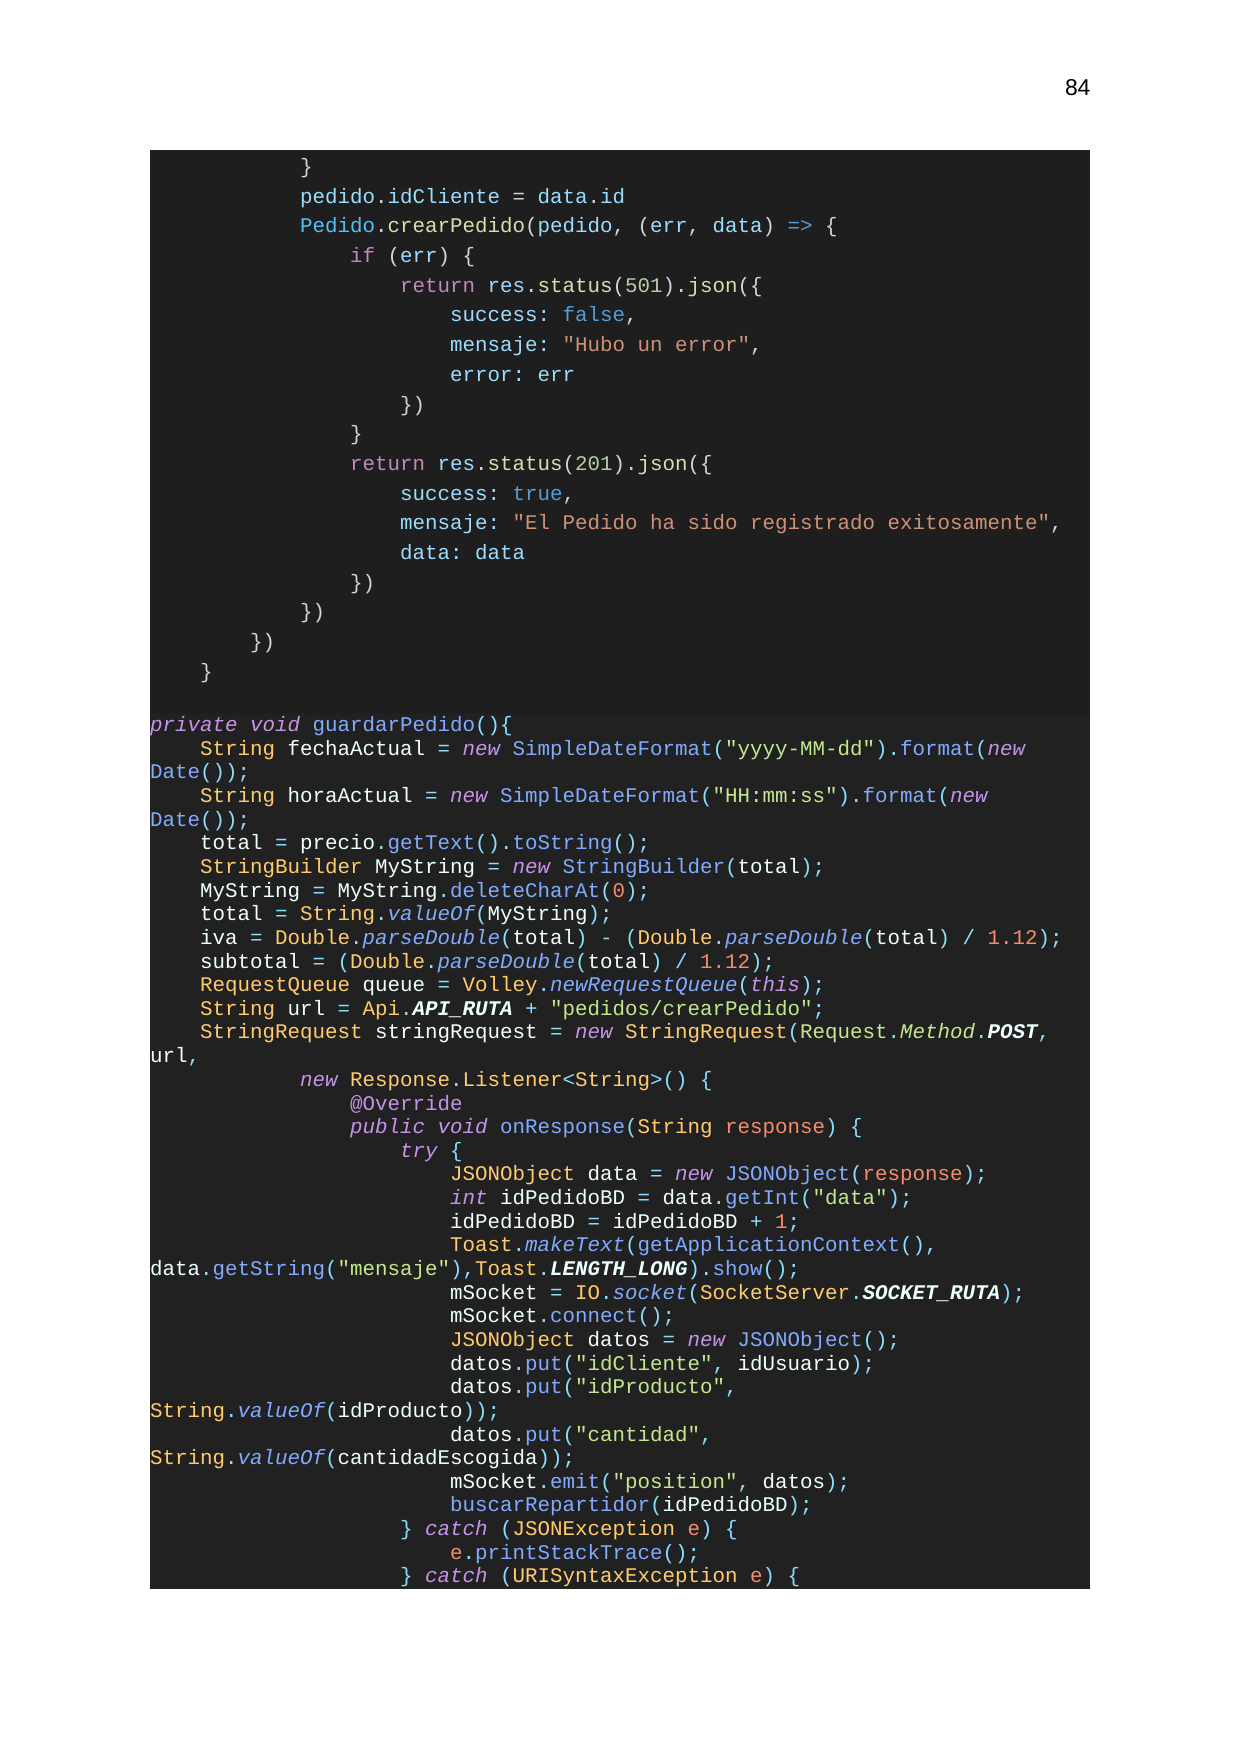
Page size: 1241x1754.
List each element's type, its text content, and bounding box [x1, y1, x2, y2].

text mensaje: "Hubo un error", [150, 328, 1090, 358]
text } [150, 150, 1090, 180]
text } [150, 417, 1090, 447]
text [150, 714, 1090, 1589]
text }) [150, 595, 1090, 625]
text success: true, [150, 477, 1090, 506]
text data: data [150, 536, 1090, 566]
text }) [150, 566, 1090, 595]
text return res.status(501).json({ [150, 269, 1090, 298]
text pedido.idCliente = data.id [150, 180, 1090, 209]
text Pedido.crearPedido(pedido, (err, data) => { [150, 209, 1090, 239]
text } [150, 655, 1090, 684]
text }) [150, 625, 1090, 655]
text return res.status(201).json({ [150, 447, 1090, 477]
text success: false, [150, 298, 1090, 328]
text if (err) { [150, 239, 1090, 269]
text error: err [150, 358, 1090, 387]
text mensaje: "El Pedido ha sido registrado exitosamente", [150, 506, 1090, 536]
text }) [150, 387, 1090, 417]
